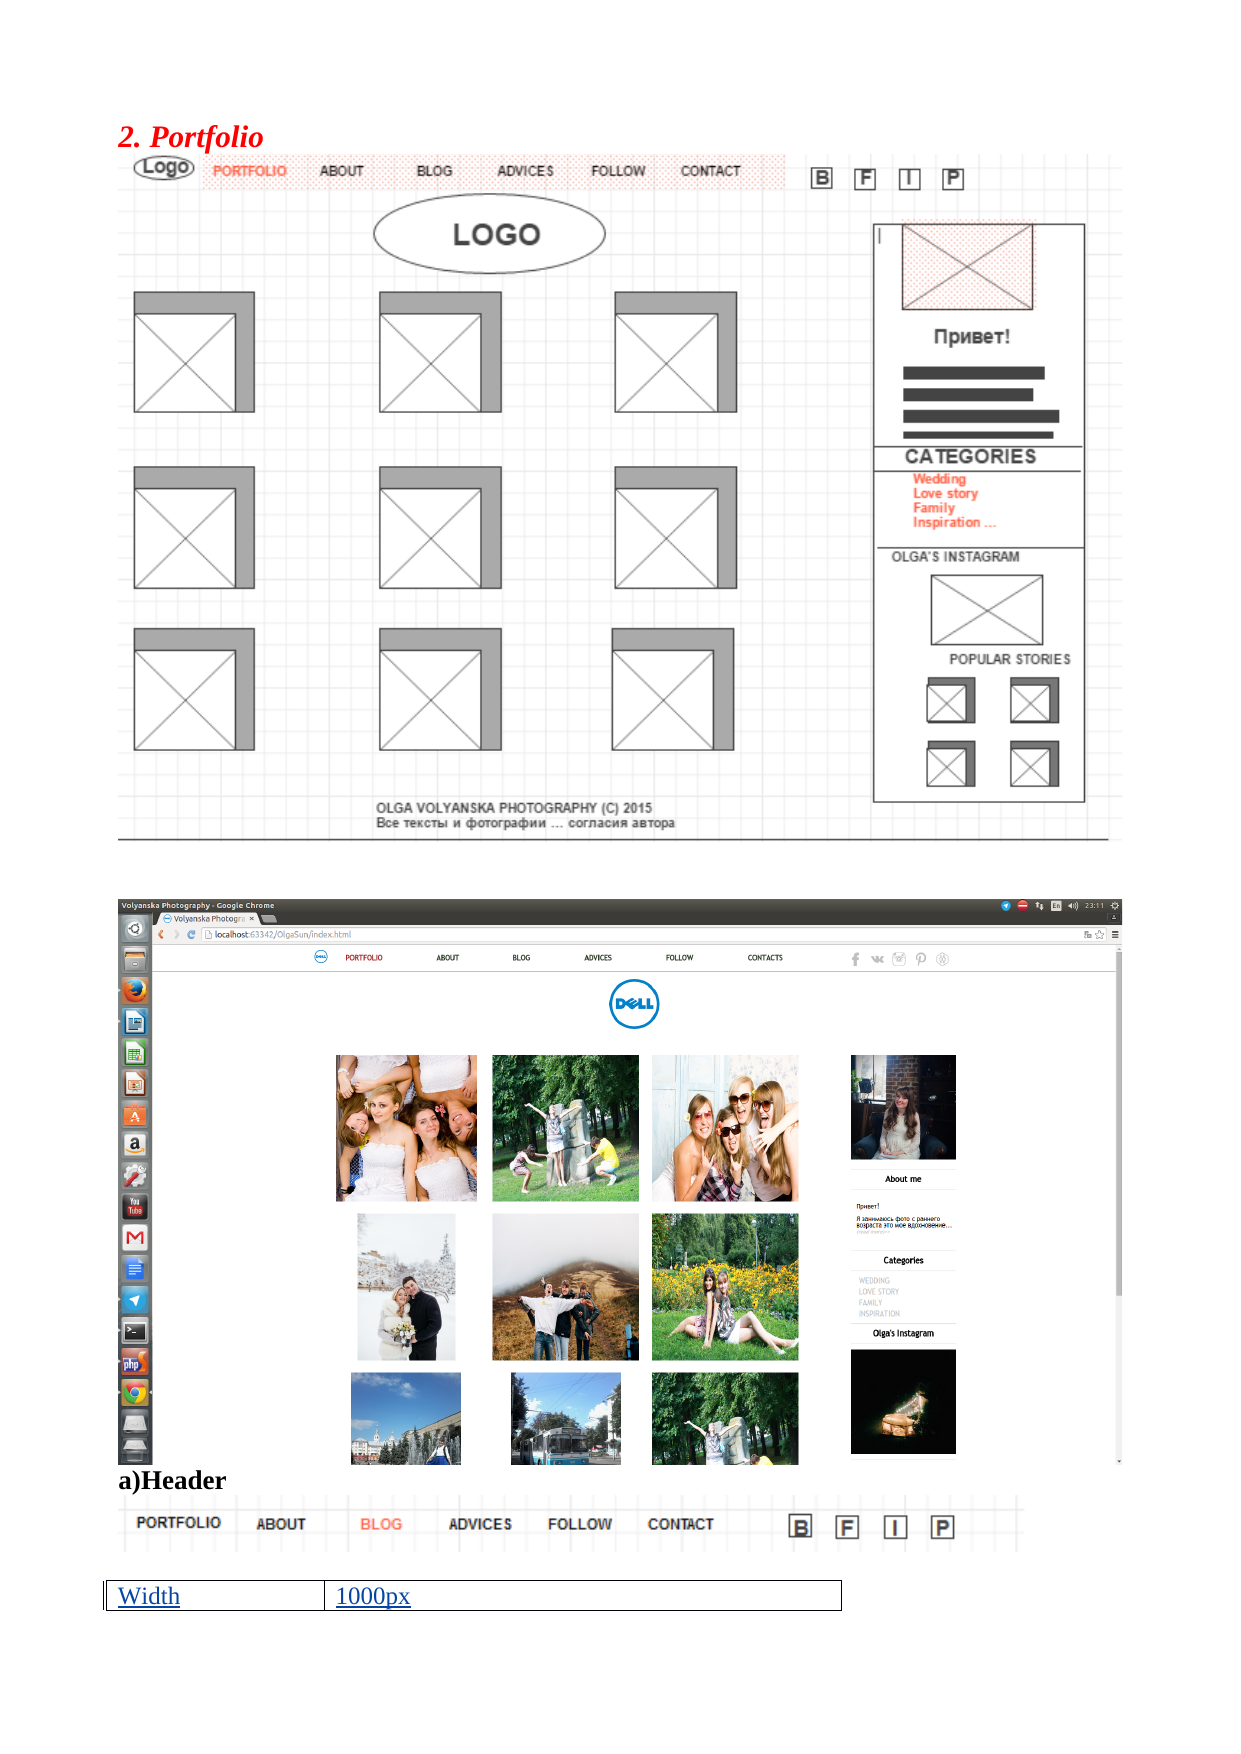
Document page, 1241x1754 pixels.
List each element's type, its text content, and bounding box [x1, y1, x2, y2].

text 2. Portfolio [118, 118, 1122, 154]
text a)Header [118, 1465, 1122, 1495]
table_header [325, 1581, 841, 1610]
table_header [107, 1581, 324, 1610]
picture [118, 154, 1123, 842]
picture [118, 899, 1123, 1465]
picture [118, 1495, 1025, 1552]
